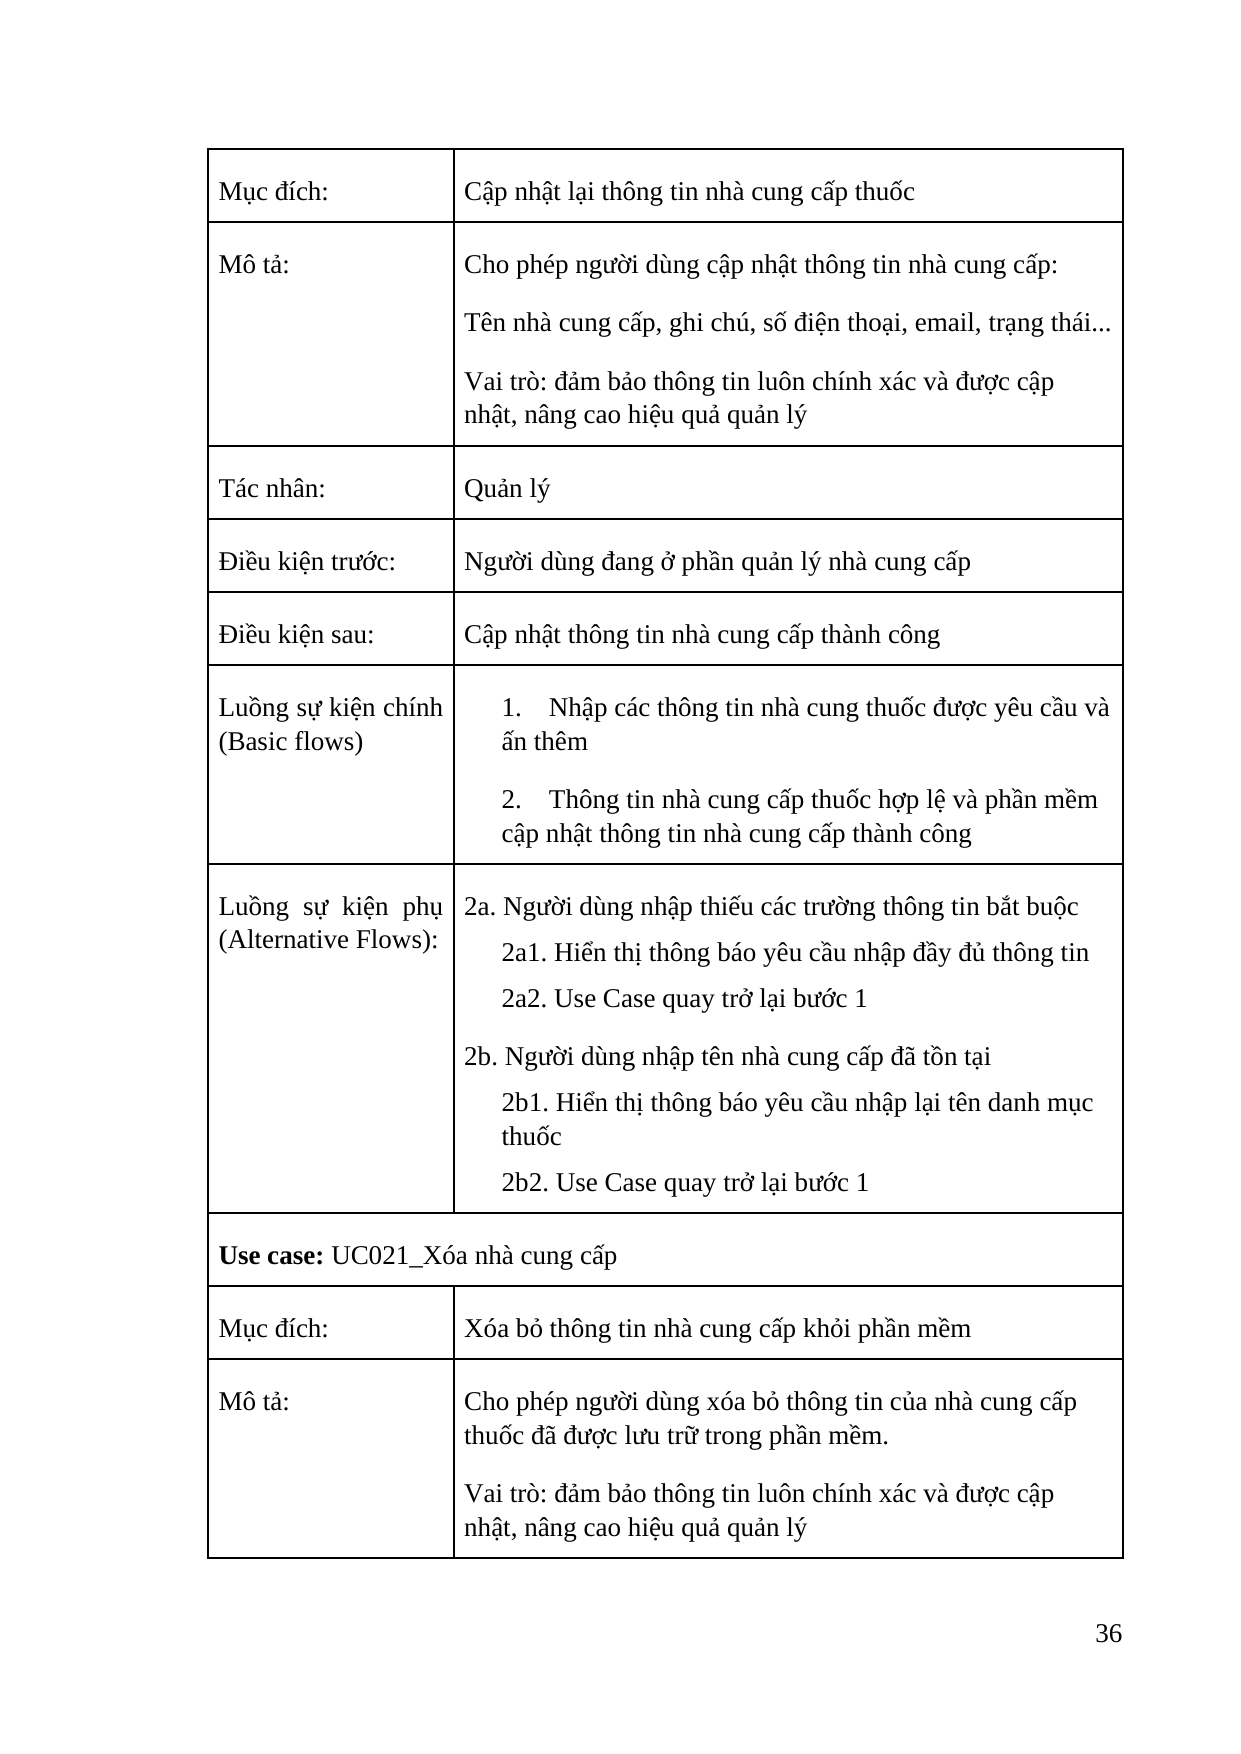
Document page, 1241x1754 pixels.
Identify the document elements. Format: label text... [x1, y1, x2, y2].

table_cell Cập nhật lại thông tin nhà cung cấp thuốc [455, 150, 1122, 221]
table_cell Cho phép người dùng xóa bỏ thông tin của nhà cung cấp thuốc đã được lưu trữ trong phần mềm. Vai trò: đảm bảo thông tin luôn chính xác và được cập nhật, nâng cao hiệu quả quản lý [455, 1360, 1122, 1557]
table_cell Mục đích: [209, 1287, 453, 1358]
table_cell Cho phép người dùng cập nhật thông tin nhà cung cấp: Tên nhà cung cấp, ghi chú, số điện thoại, email, trạng thái... Vai trò: đảm bảo thông tin luôn chính xác và được cập nhật, nâng cao hiệu quả quản lý [455, 223, 1122, 444]
table_cell Mô tả: [209, 1360, 453, 1557]
table_cell Điều kiện sau: [209, 593, 453, 664]
table_cell Cập nhật thông tin nhà cung cấp thành công [455, 593, 1122, 664]
table_cell Người dùng đang ở phần quản lý nhà cung cấp [455, 520, 1122, 591]
table_cell 1. Nhập các thông tin nhà cung thuốc được yêu cầu và ấn thêm 2. Thông tin nhà cung cấp thuốc hợp lệ và phần mềm cập nhật thông tin nhà cung cấp thành công [455, 666, 1122, 863]
table_cell Luồng sự kiện phụ (Alternative Flows): [209, 865, 453, 1212]
table_cell 2a. Người dùng nhập thiếu các trường thông tin bắt buộc 2a1. Hiển thị thông báo yêu cầu nhập đầy đủ thông tin 2a2. Use Case quay trở lại bước 1 2b. Người dùng nhập tên nhà cung cấp đã tồn tại 2b1. Hiển thị thông báo yêu cầu nhập lại tên danh mục thuốc 2b2. Use Case quay trở lại bước 1 [455, 865, 1122, 1212]
table_cell Quản lý [455, 447, 1122, 518]
table_cell Mục đích: [209, 150, 453, 221]
table_cell Tác nhân: [209, 447, 453, 518]
table_cell Điều kiện trước: [209, 520, 453, 591]
table_cell Use case: UC021_Xóa nhà cung cấp [209, 1214, 1122, 1285]
table_cell Luồng sự kiện chính (Basic flows) [209, 666, 453, 863]
table_cell Xóa bỏ thông tin nhà cung cấp khỏi phần mềm [455, 1287, 1122, 1358]
table_cell Mô tả: [209, 223, 453, 444]
